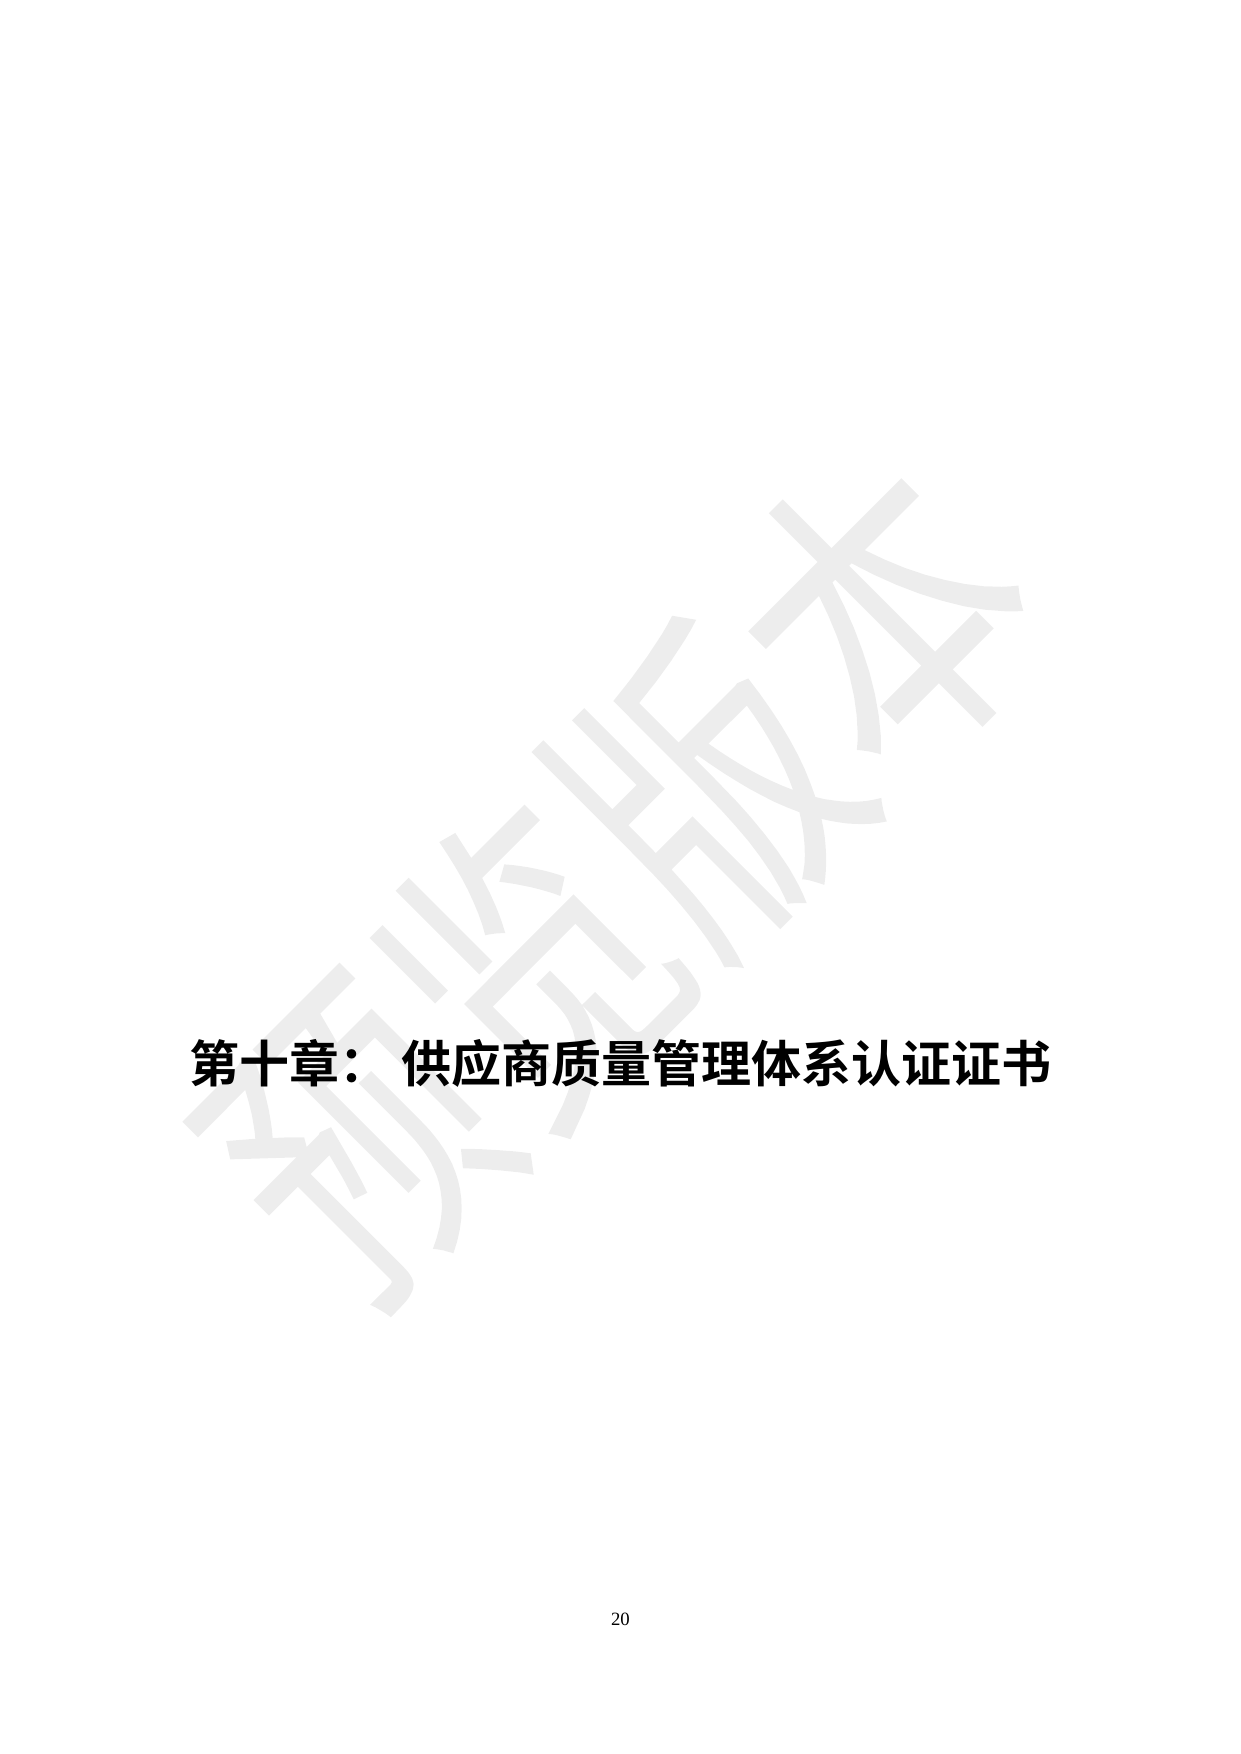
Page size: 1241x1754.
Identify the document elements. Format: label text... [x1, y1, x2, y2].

subtitle 第十章： 供应商质量管理体系认证证书 [187, 1012, 1053, 1110]
